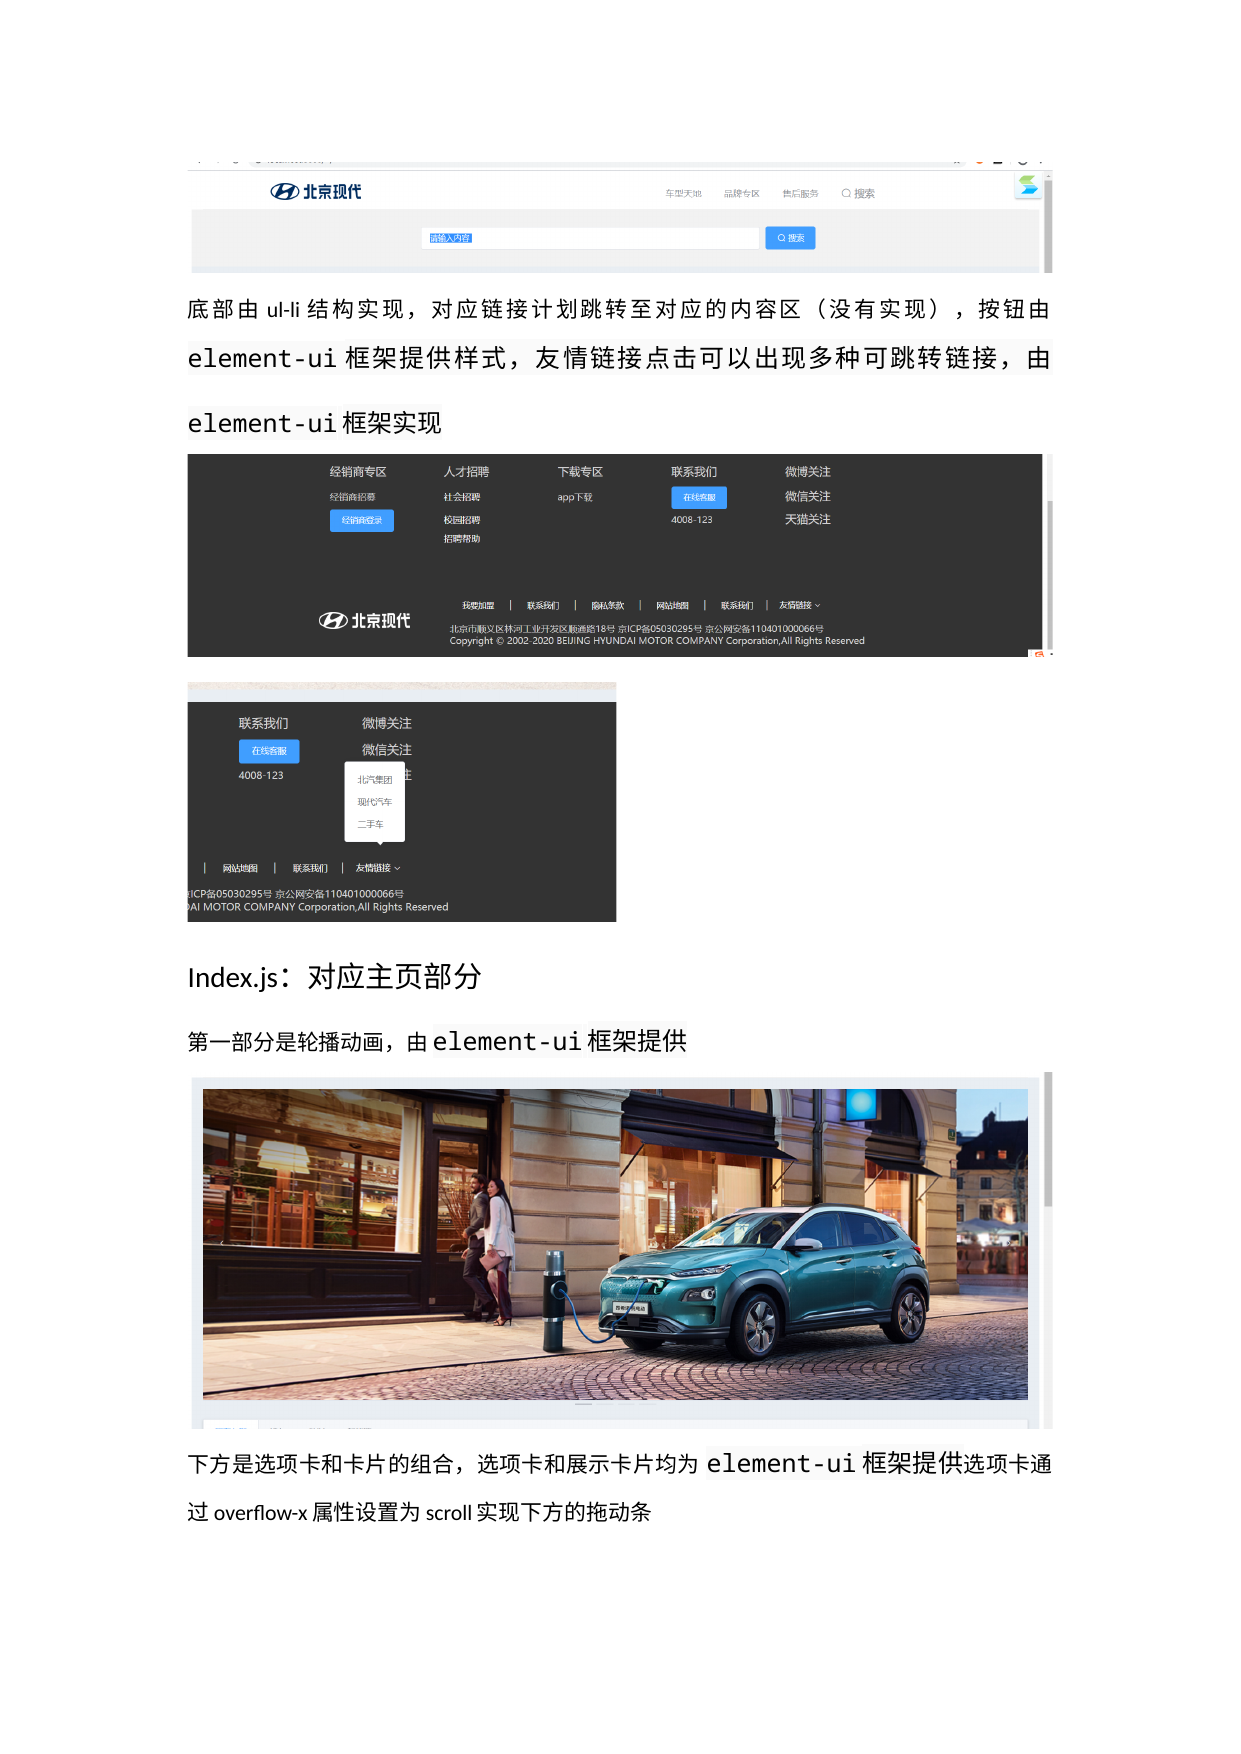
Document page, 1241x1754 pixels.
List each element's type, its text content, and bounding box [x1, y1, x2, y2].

text 底部由ul-li结构实现，对应链接计划跳转至对应的内容区（没有实现），按钮由element-ui框架提供样式，友情链接点击可以出现多种可跳转链接，由element-ui框架实现 [187, 292, 1053, 454]
text Index.js：对应主页部分 [187, 942, 1053, 1007]
picture [187, 1072, 1053, 1429]
text 第一部分是轮播动画，由element-ui框架提供 [187, 1007, 1053, 1072]
picture [187, 682, 617, 922]
picture [187, 162, 1053, 273]
picture [187, 454, 1053, 657]
text 下方是选项卡和卡片的组合，选项卡和展示卡片均为element-ui框架提供选项卡通过overflow-x属性设置为scroll实现下方的拖动条 [187, 1429, 1053, 1527]
